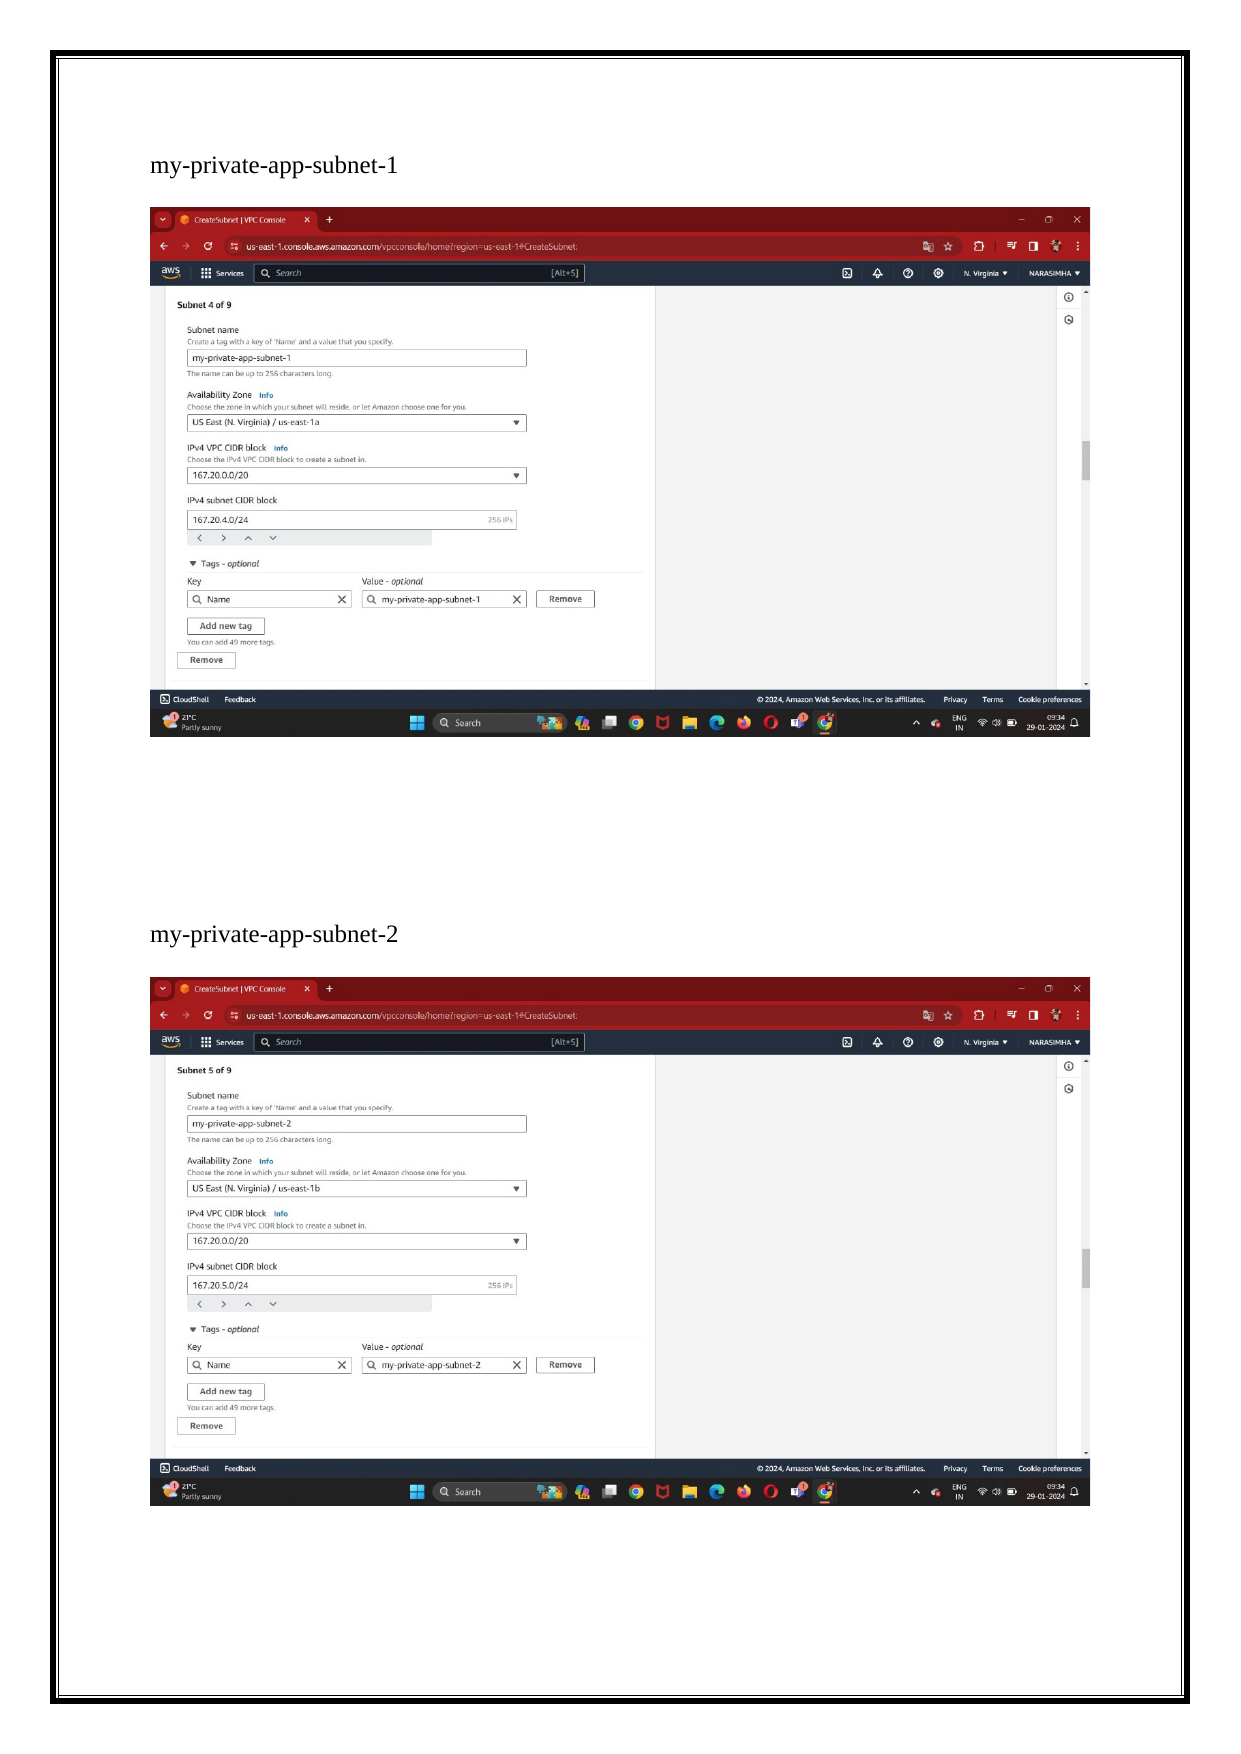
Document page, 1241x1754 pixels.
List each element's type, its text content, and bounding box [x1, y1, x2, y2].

text my-private-app-subnet-1 [150, 150, 1090, 179]
picture [150, 977, 1091, 1506]
picture [150, 207, 1091, 737]
text my-private-app-subnet-2 [150, 919, 1090, 948]
